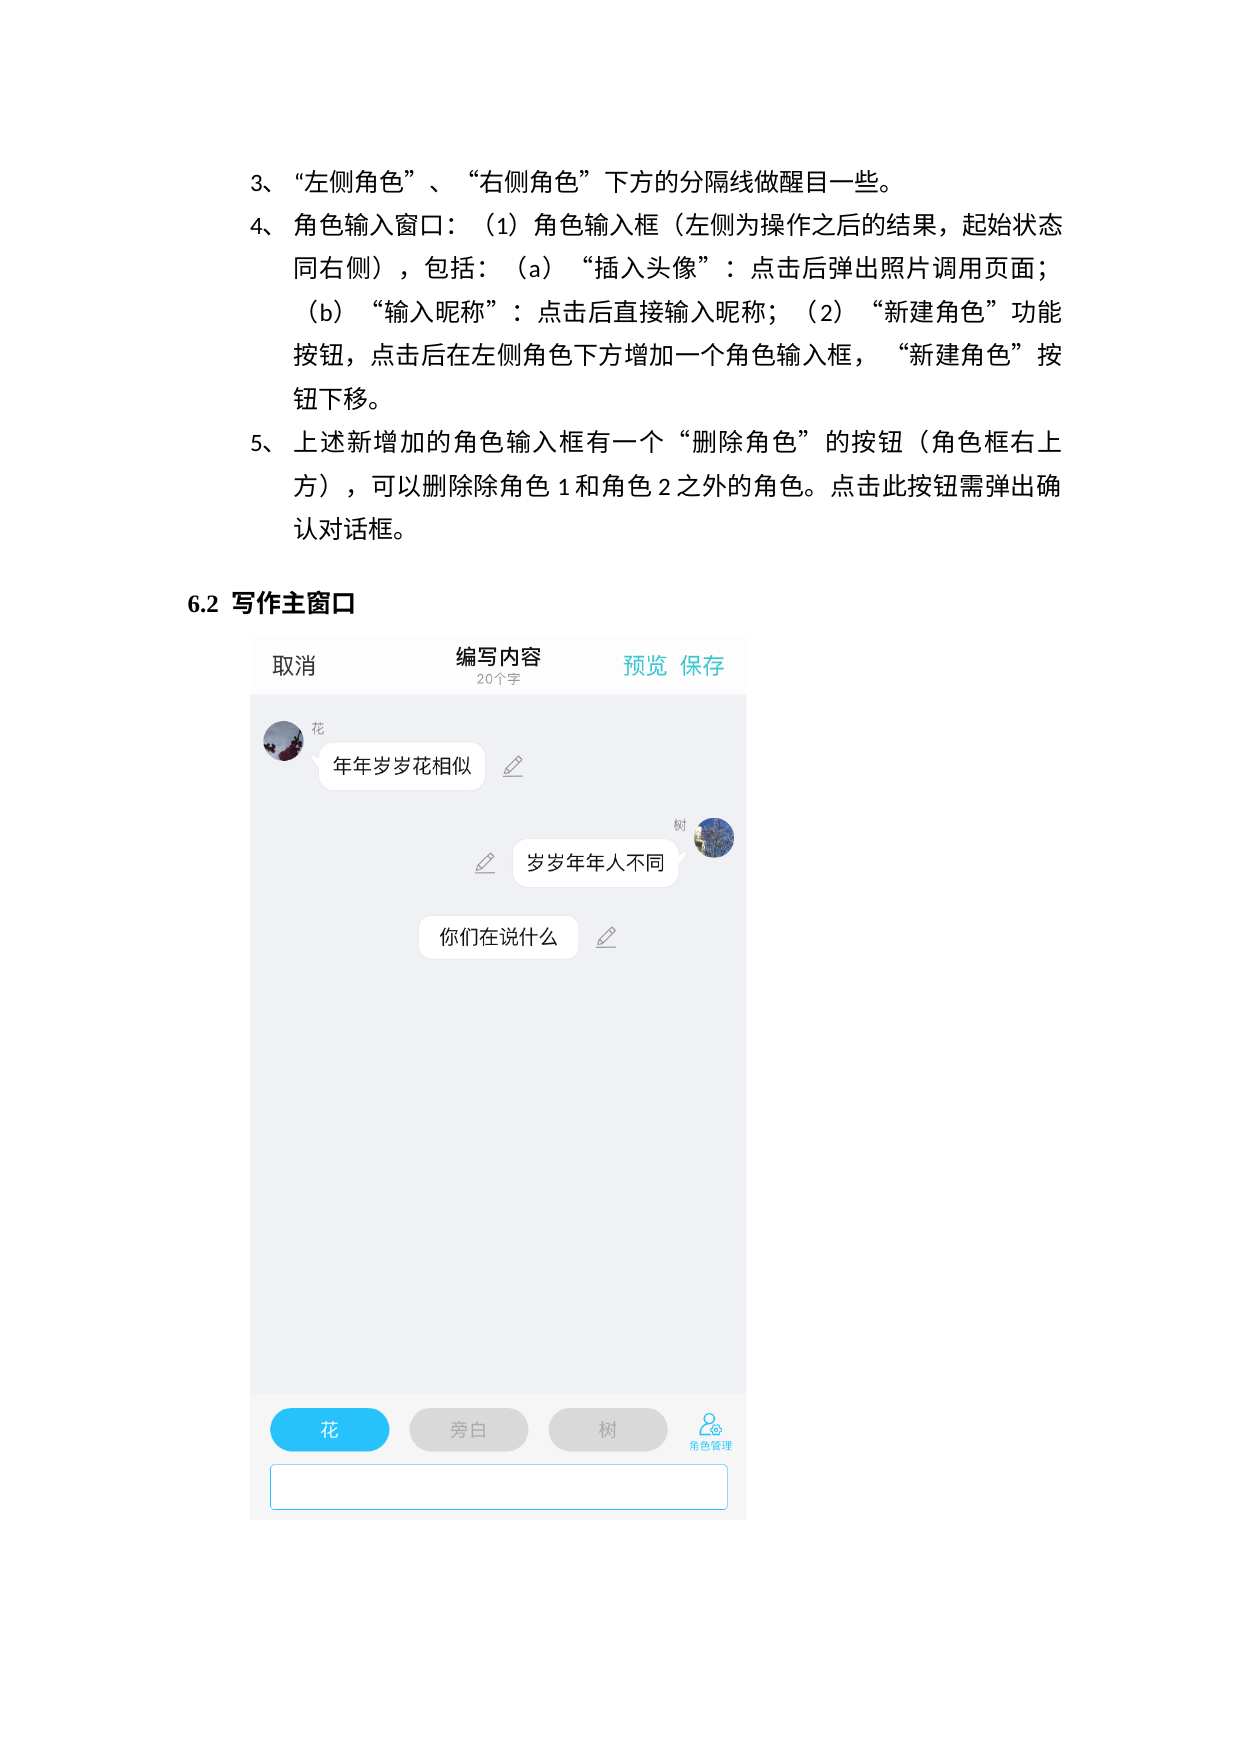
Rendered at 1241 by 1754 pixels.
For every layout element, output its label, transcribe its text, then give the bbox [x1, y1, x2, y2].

subtitle 写作主窗口 [187, 585, 1063, 619]
list 角色输入窗口：（1）角色输入框（左侧为操作之后的结果，起始状态同右侧），包括：（a）“插入头像”：点击后弹出照片调用页面；（b）“输入昵称”：点击后直接输入昵称；（2）“新建角色”功能按钮，点击后在左侧角色下方增加一个角色输入框， “新建角色”按钮下移。 [250, 205, 1063, 415]
list “左侧角色”、“右侧角色”下方的分隔线做醒目一些。 [250, 162, 1063, 198]
picture [250, 636, 747, 1520]
list 上述新增加的角色输入框有一个“删除角色”的按钮（角色框右上方），可以删除除角色1和角色2之外的角色。点击此按钮需弹出确认对话框。 [250, 423, 1063, 546]
